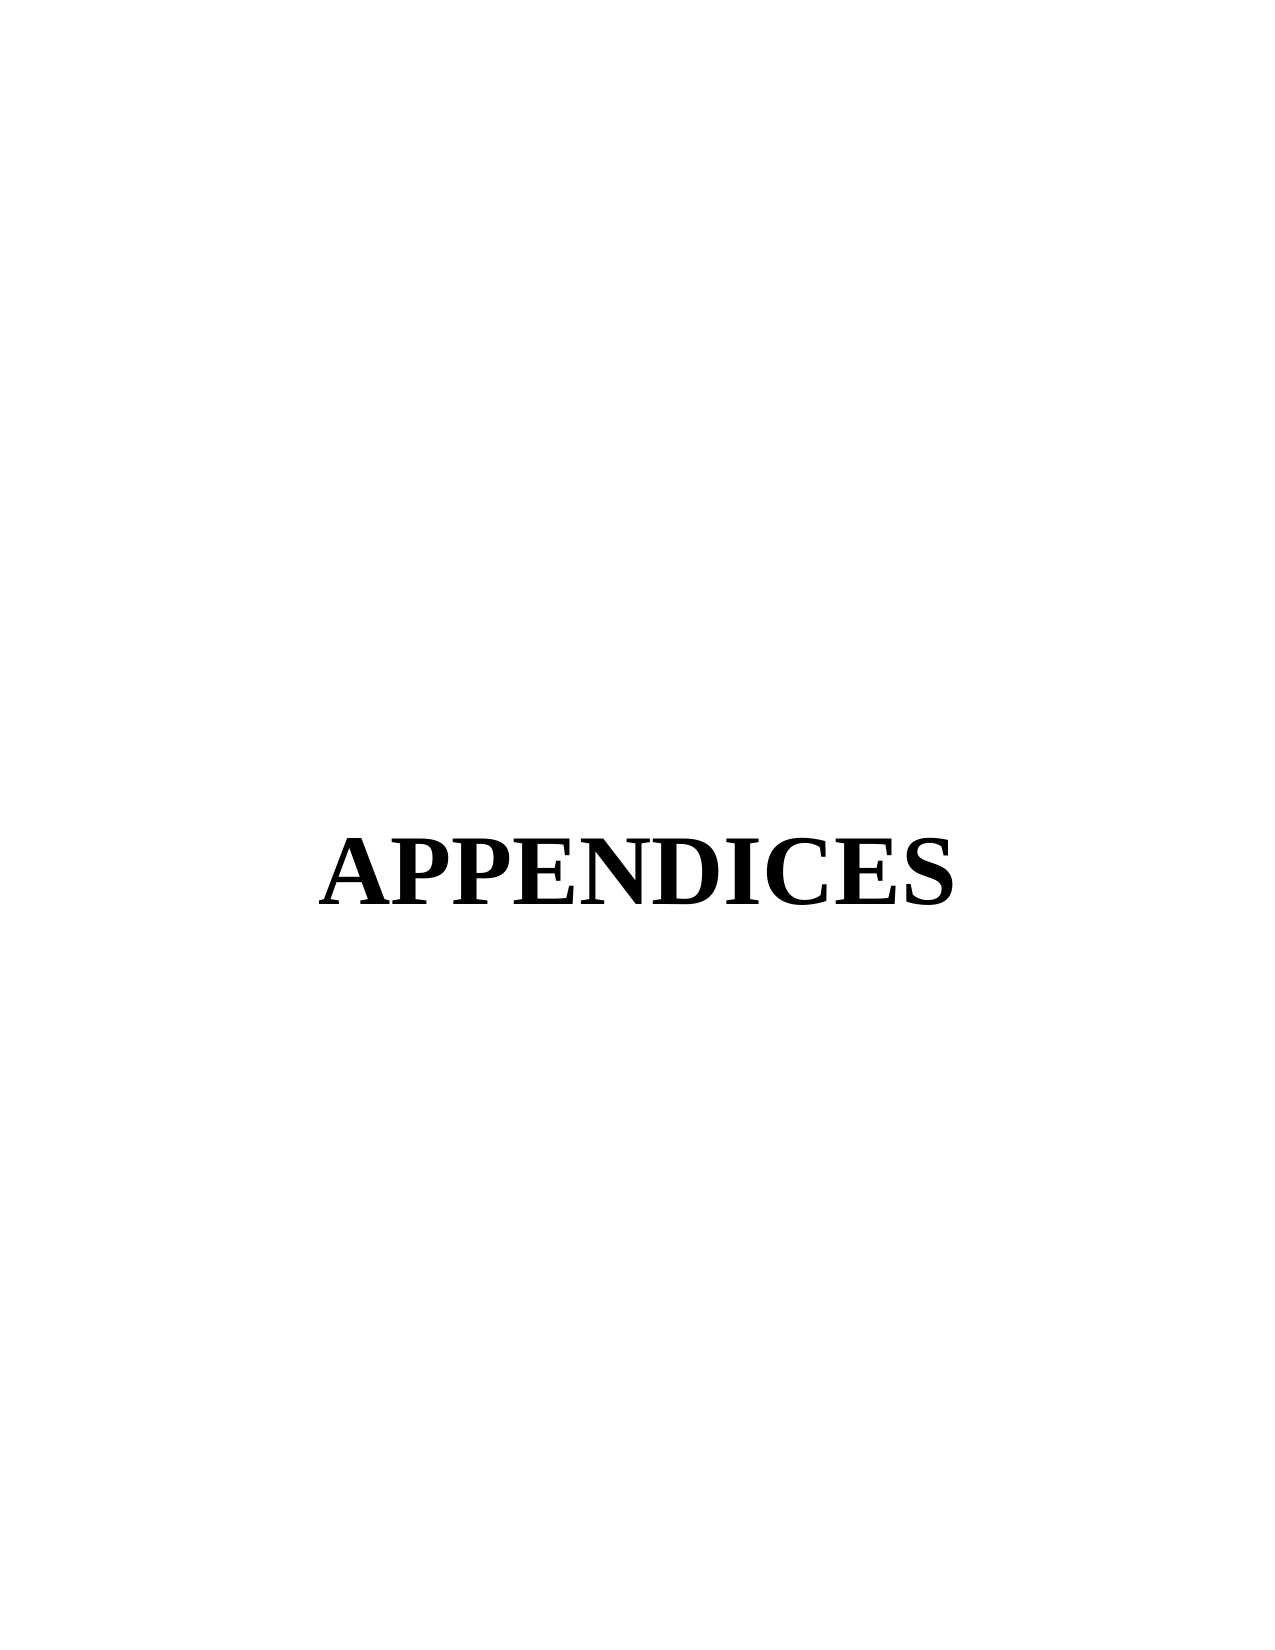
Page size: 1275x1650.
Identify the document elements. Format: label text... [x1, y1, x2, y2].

text APPENDICES [150, 811, 1125, 926]
